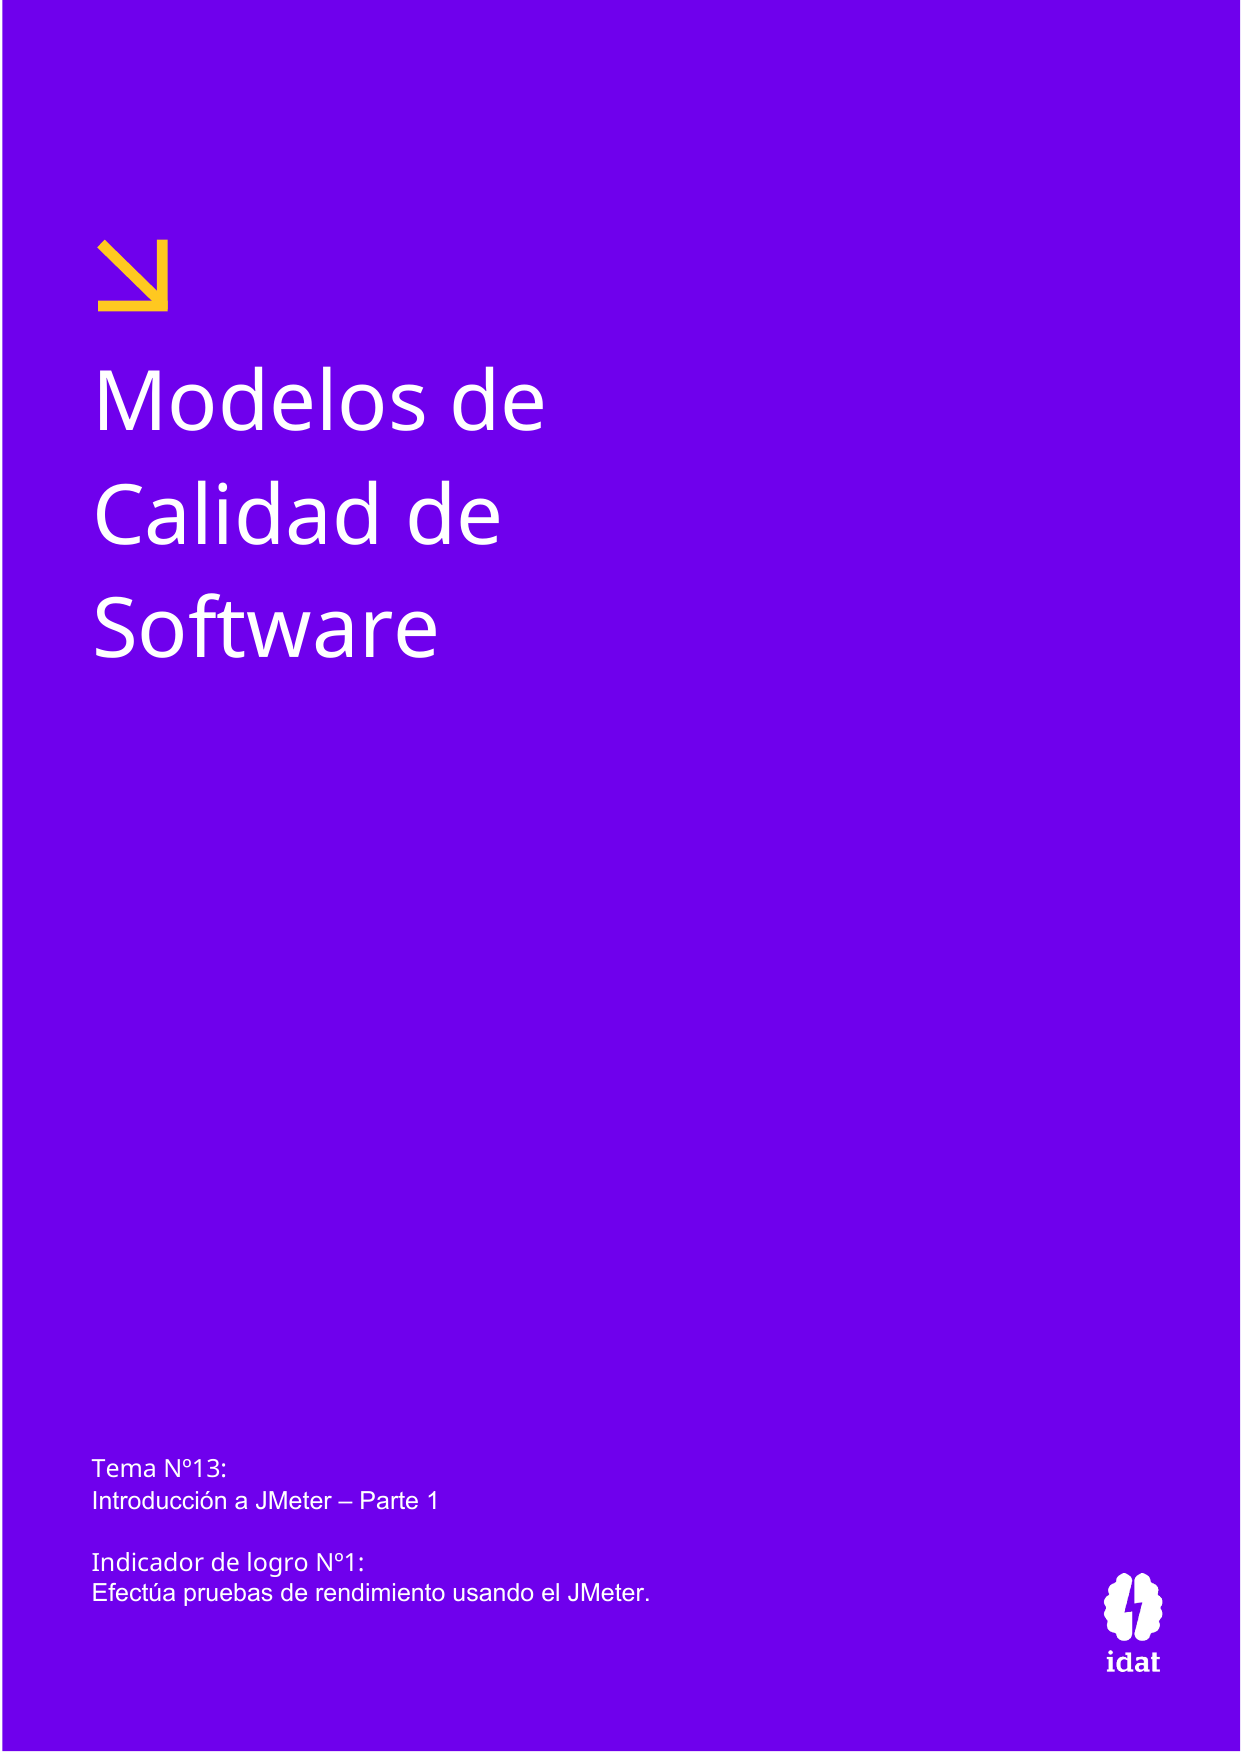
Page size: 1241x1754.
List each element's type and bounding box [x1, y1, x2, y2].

picture [1103, 1573, 1163, 1672]
